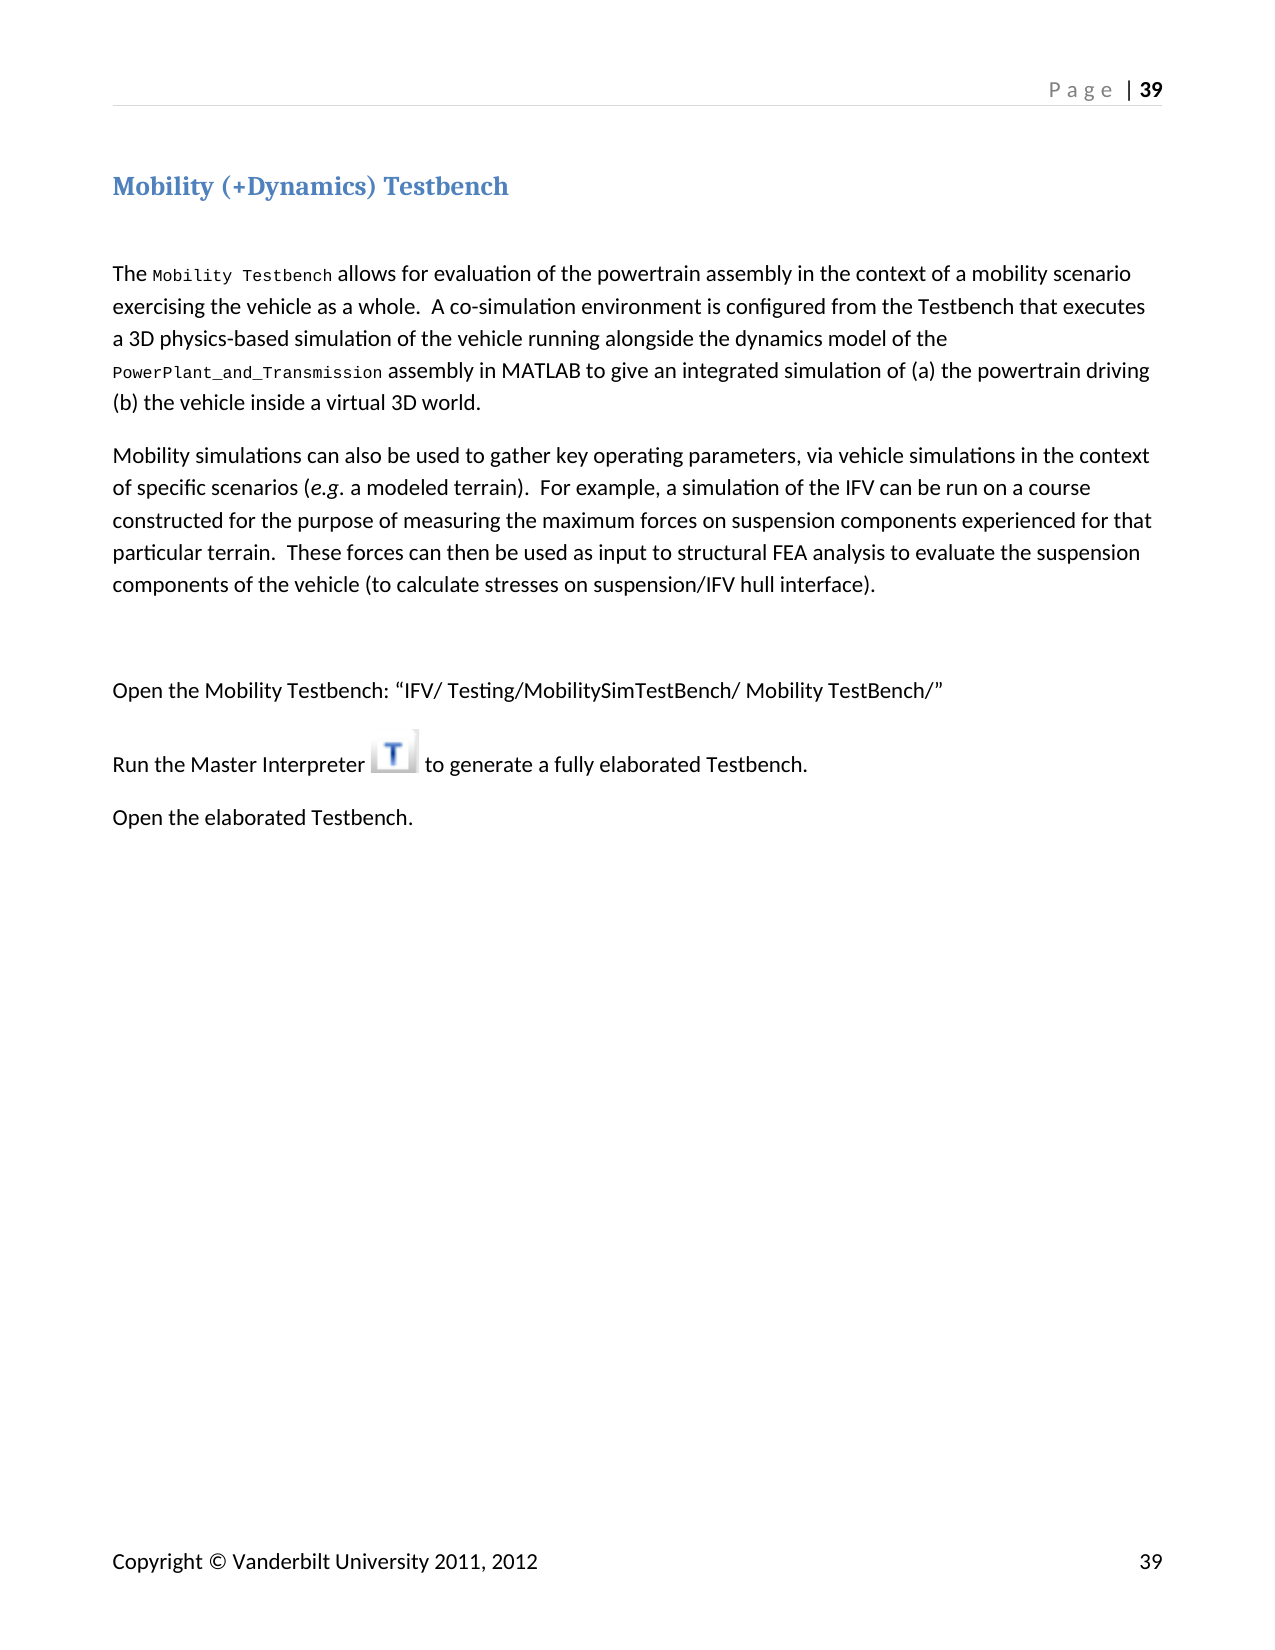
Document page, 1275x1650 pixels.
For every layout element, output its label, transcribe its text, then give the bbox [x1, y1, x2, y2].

text Open the elaborated Testbench. [112, 803, 1162, 831]
text Open the Mobility Testbench: “IFV/ Testing/MobilitySimTestBench/ Mobility TestBench/” [112, 676, 1162, 704]
subtitle Mobility (+Dynamics) Testbench [112, 171, 1162, 202]
text The Mobility Testbench allows for evaluation of the powertrain assembly in the context of a mobility scenario exercising the vehicle as a whole. A co-simulation environment is configured from the Testbench that executes a 3D physics-based simulation of the vehicle running alongside the dynamics model of the PowerPlant_and_Transmission assembly in MATLAB to give an integrated simulation of (a) the powertrain driving (b) the vehicle inside a virtual 3D world. [112, 259, 1162, 416]
text Mobility simulations can also be used to gather key operating parameters, via vehicle simulations in the context of specific scenarios (e.g. a modeled terrain). For example, a simulation of the IFV can be run on a course constructed for the purpose of measuring the maximum forces on suspension components experienced for that particular terrain. These forces can then be used as input to structural FEA analysis to evaluate the suspension components of the vehicle (to calculate stresses on suspension/IFV hull interface). [112, 441, 1162, 598]
text Run the Master Interpreter to generate a fully elaborated Testbench. [112, 729, 1162, 778]
picture [370, 729, 420, 773]
